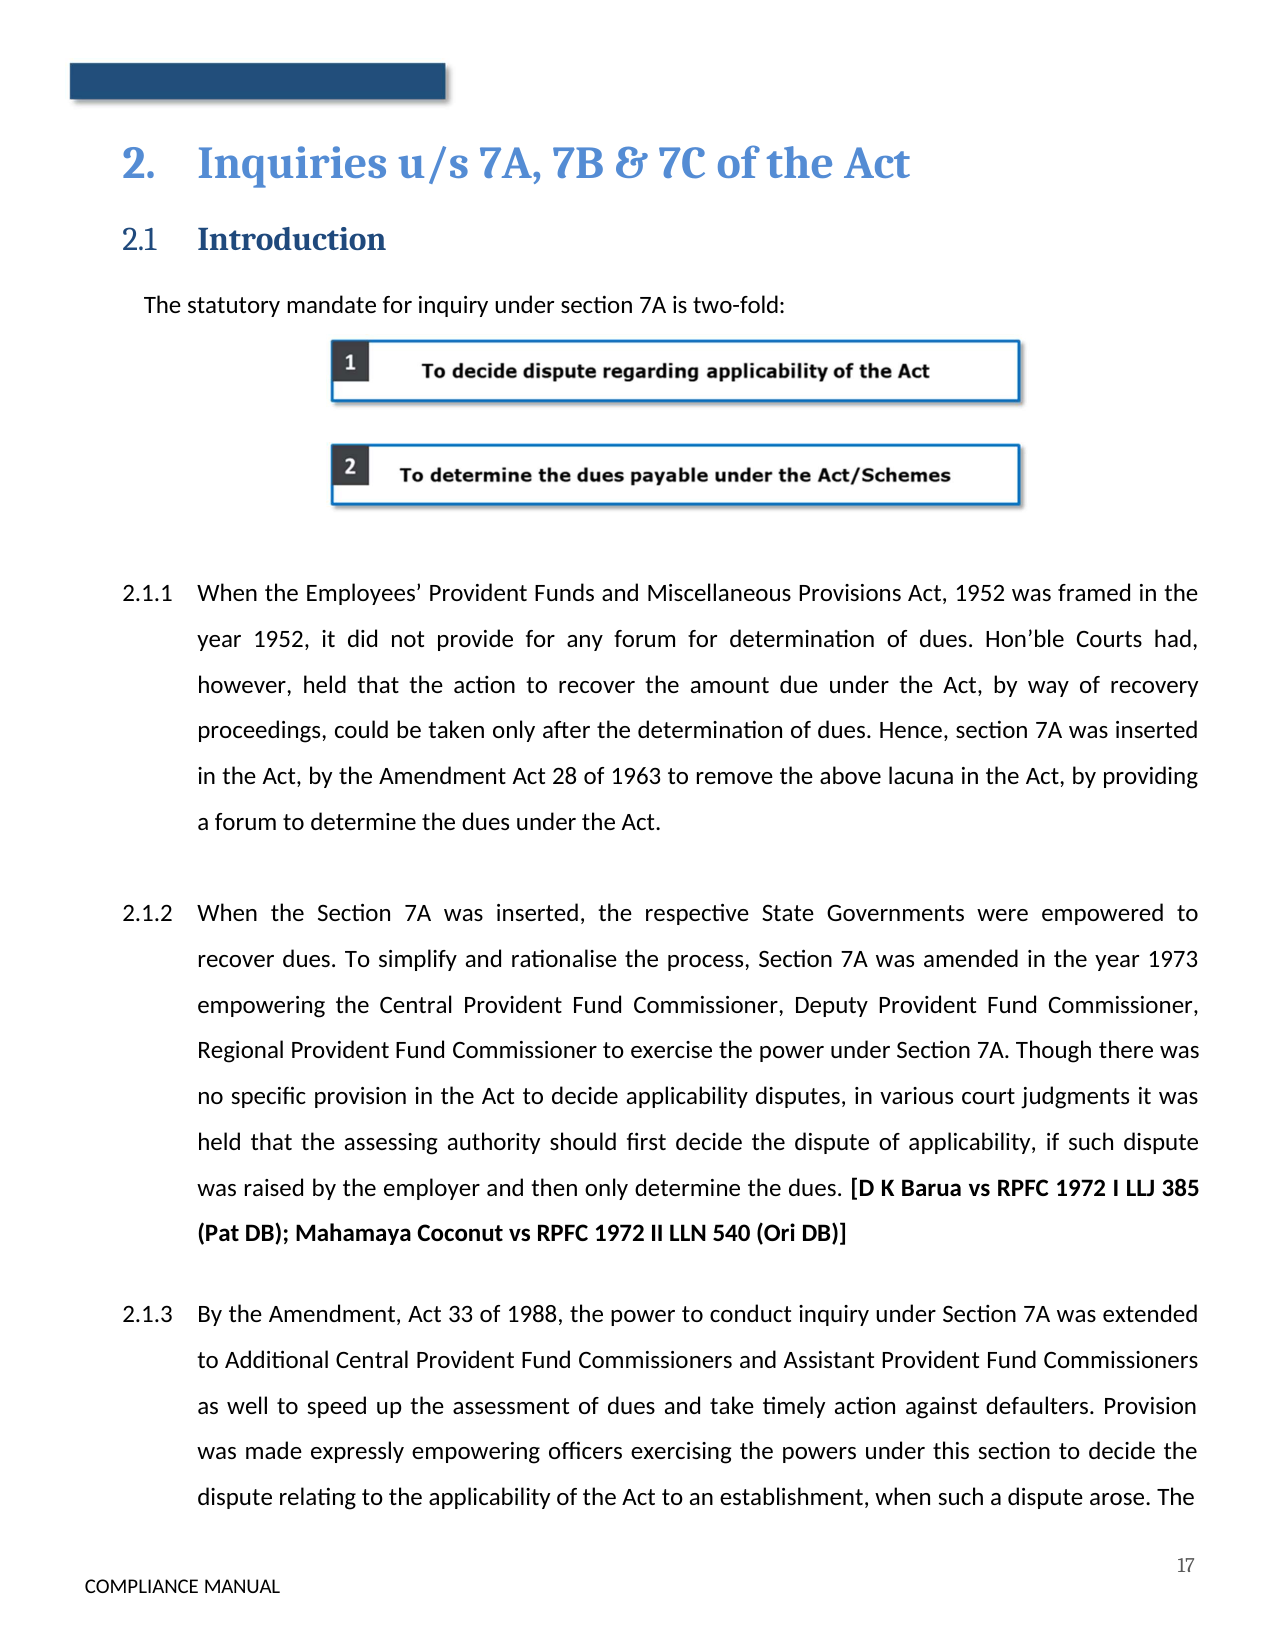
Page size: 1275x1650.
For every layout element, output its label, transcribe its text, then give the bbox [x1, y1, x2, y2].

subtitle Introduction [122, 220, 1275, 259]
subtitle Inquiries u/s 7A, 7B & 7C of the Act [122, 137, 1275, 190]
list When the Employees’ Provident Funds and Miscellaneous Provisions Act, 1952 was framed in the year 1952, it did not provide for any forum for determination of dues. Hon’ble Courts had, however, held that the action to recover the amount due under the Act, by way of recovery proceedings, could be taken only after the determination of dues. Hence, section 7A was inserted in the Act, by the Amendment Act 28 of 1963 to remove the above lacuna in the Act, by providing a forum to determine the dues under the Act. [122, 577, 1199, 836]
picture [65, 58, 457, 110]
picture [326, 334, 1030, 411]
list When the Section 7A was inserted, the respective State Governments were empowered to recover dues. To simplify and rationalise the process, Section 7A was amended in the year 1973 empowering the Central Provident Fund Commissioner, Deputy Provident Fund Commissioner, Regional Provident Fund Commissioner to exercise the power under Section 7A. Though there was no specific provision in the Act to decide applicability disputes, in various court judgments it was held that the assessing authority should first decide the dispute of applicability, if such dispute was raised by the employer and then only determine the dues. [D K Barua vs RPFC 1972 I LLJ 385 (Pat DB); Mahamaya Coconut vs RPFC 1972 II LLN 540 (Ori DB)] [122, 897, 1200, 1248]
text The statutory mandate for inquiry under section 7A is two-fold: [143, 289, 1275, 319]
list By the Amendment, Act 33 of 1988, the power to conduct inquiry under Section 7A was extended to Additional Central Provident Fund Commissioners and Assistant Provident Fund Commissioners as well to speed up the assessment of dues and take timely action against defaulters. Provision was made expressly empowering officers exercising the powers under this section to decide the dispute relating to the applicability of the Act to an establishment, when such a dispute arose. The [122, 1298, 1200, 1512]
picture [326, 442, 1030, 513]
